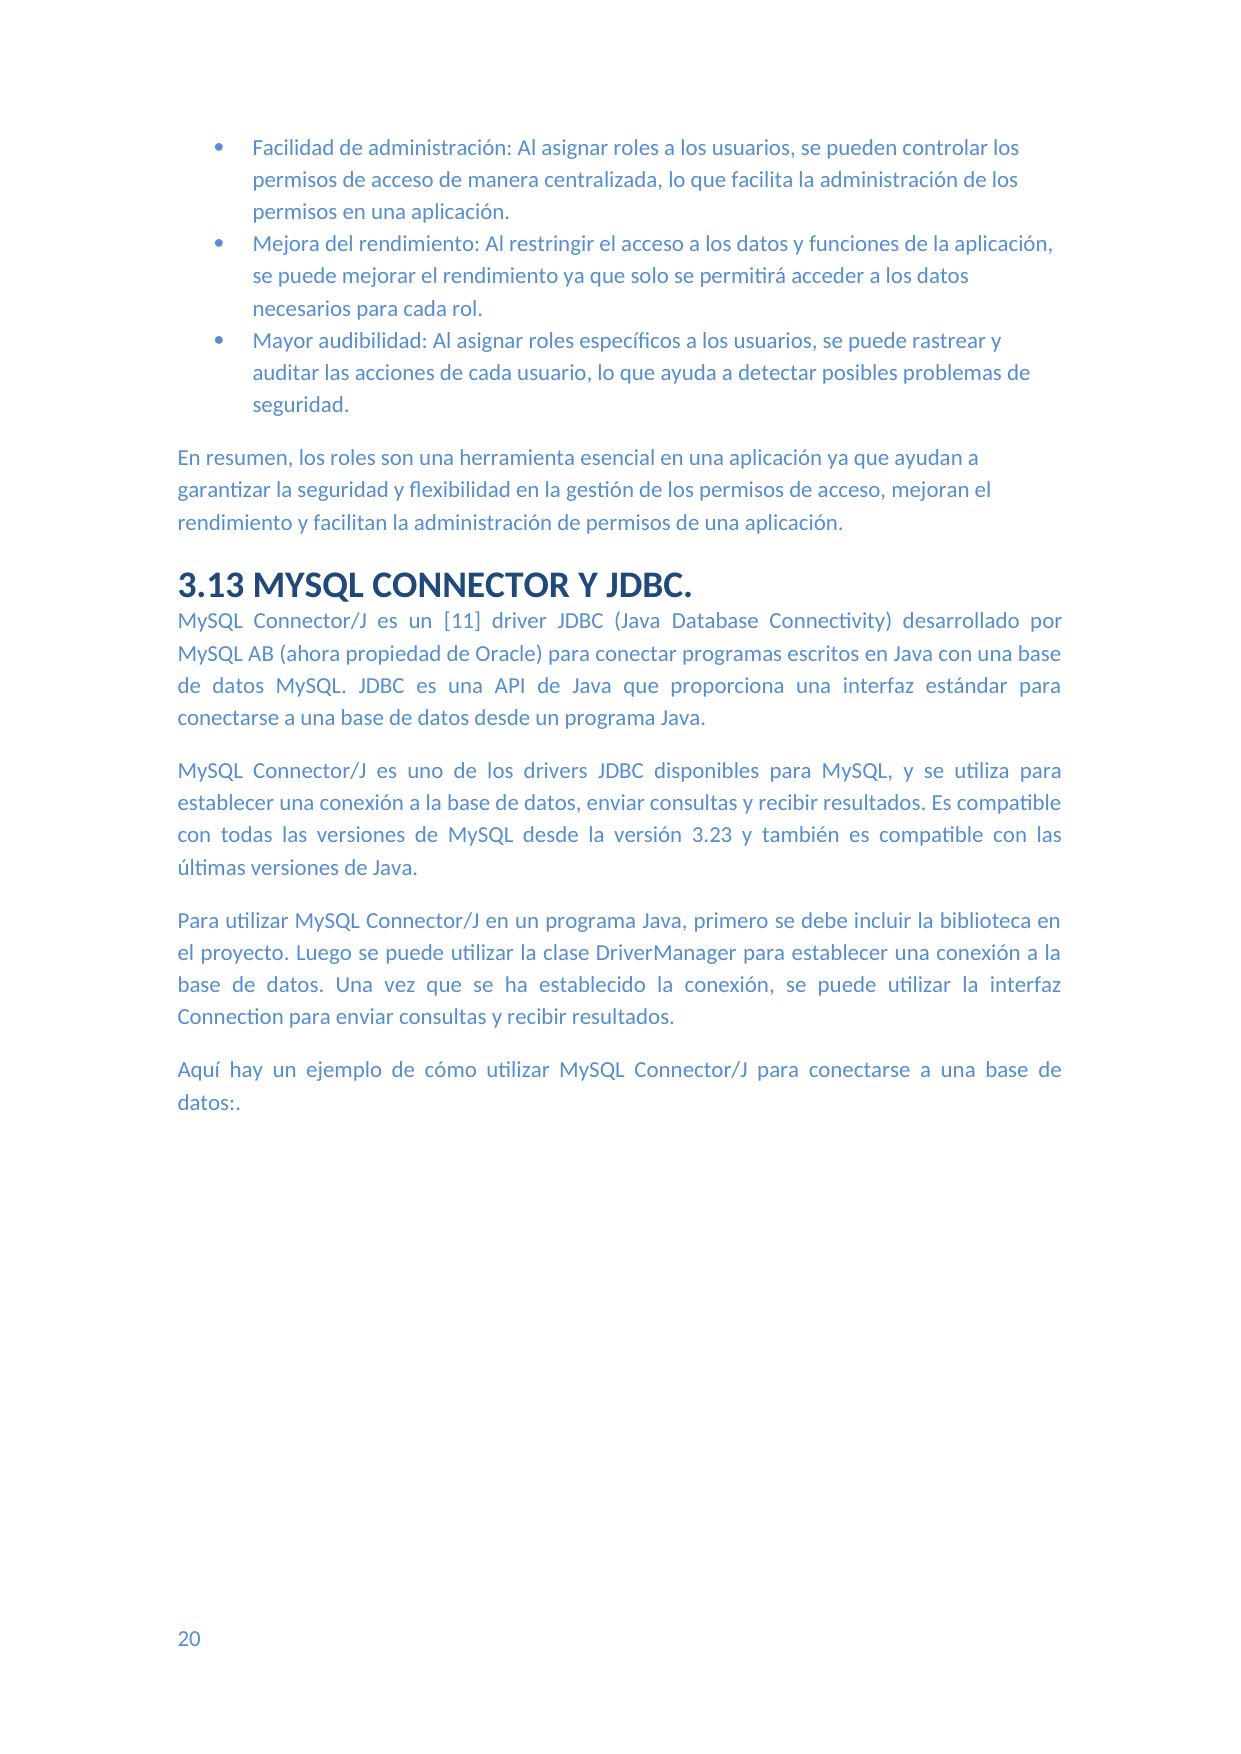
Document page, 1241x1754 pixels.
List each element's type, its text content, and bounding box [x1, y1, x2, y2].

text Para utilizar MySQL Connector/J en un programa Java, primero se debe incluir la biblioteca en el proyecto. Luego se puede utilizar la clase DriverManager para establecer una conexión a la base de datos. Una vez que se ha establecido la conexión, se puede utilizar la interfaz Connection para enviar consultas y recibir resultados. [177, 906, 1063, 1030]
list Mayor audibilidad: Al asignar roles específicos a los usuarios, se puede rastrear y auditar las acciones de cada usuario, lo que ayuda a detectar posibles problemas de seguridad. [215, 326, 1063, 418]
text Aquí hay un ejemplo de cómo utilizar MySQL Connector/J para conectarse a una base de datos:. [177, 1055, 1063, 1116]
subtitle MYSQL CONNECTOR Y JDBC. [177, 561, 1063, 607]
list Mejora del rendimiento: Al restringir el acceso a los datos y funciones de la aplicación, se puede mejorar el rendimiento ya que solo se permitirá acceder a los datos necesarios para cada rol. [215, 229, 1063, 322]
text En resumen, los roles son una herramienta esencial en una aplicación ya que ayudan a garantizar la seguridad y flexibilidad en la gestión de los permisos de acceso, mejoran el rendimiento y facilitan la administración de permisos de una aplicación. [177, 443, 1063, 536]
list Facilidad de administración: Al asignar roles a los usuarios, se pueden controlar los permisos de acceso de manera centralizada, lo que facilita la administración de los permisos en una aplicación. [215, 133, 1063, 225]
text MySQL Connector/J es uno de los drivers JDBC disponibles para MySQL, y se utiliza para establecer una conexión a la base de datos, enviar consultas y recibir resultados. Es compatible con todas las versiones de MySQL desde la versión 3.23 y también es compatible con las últimas versiones de Java. [177, 756, 1063, 881]
text MySQL Connector/J es un driver JDBC (Java Database Connectivity) desarrollado por MySQL AB (ahora propiedad de Oracle) para conectar programas escritos en Java con una base de datos MySQL. JDBC es una API de Java que proporciona una interfaz estándar para conectarse a una base de datos desde un programa Java. [177, 607, 1063, 731]
